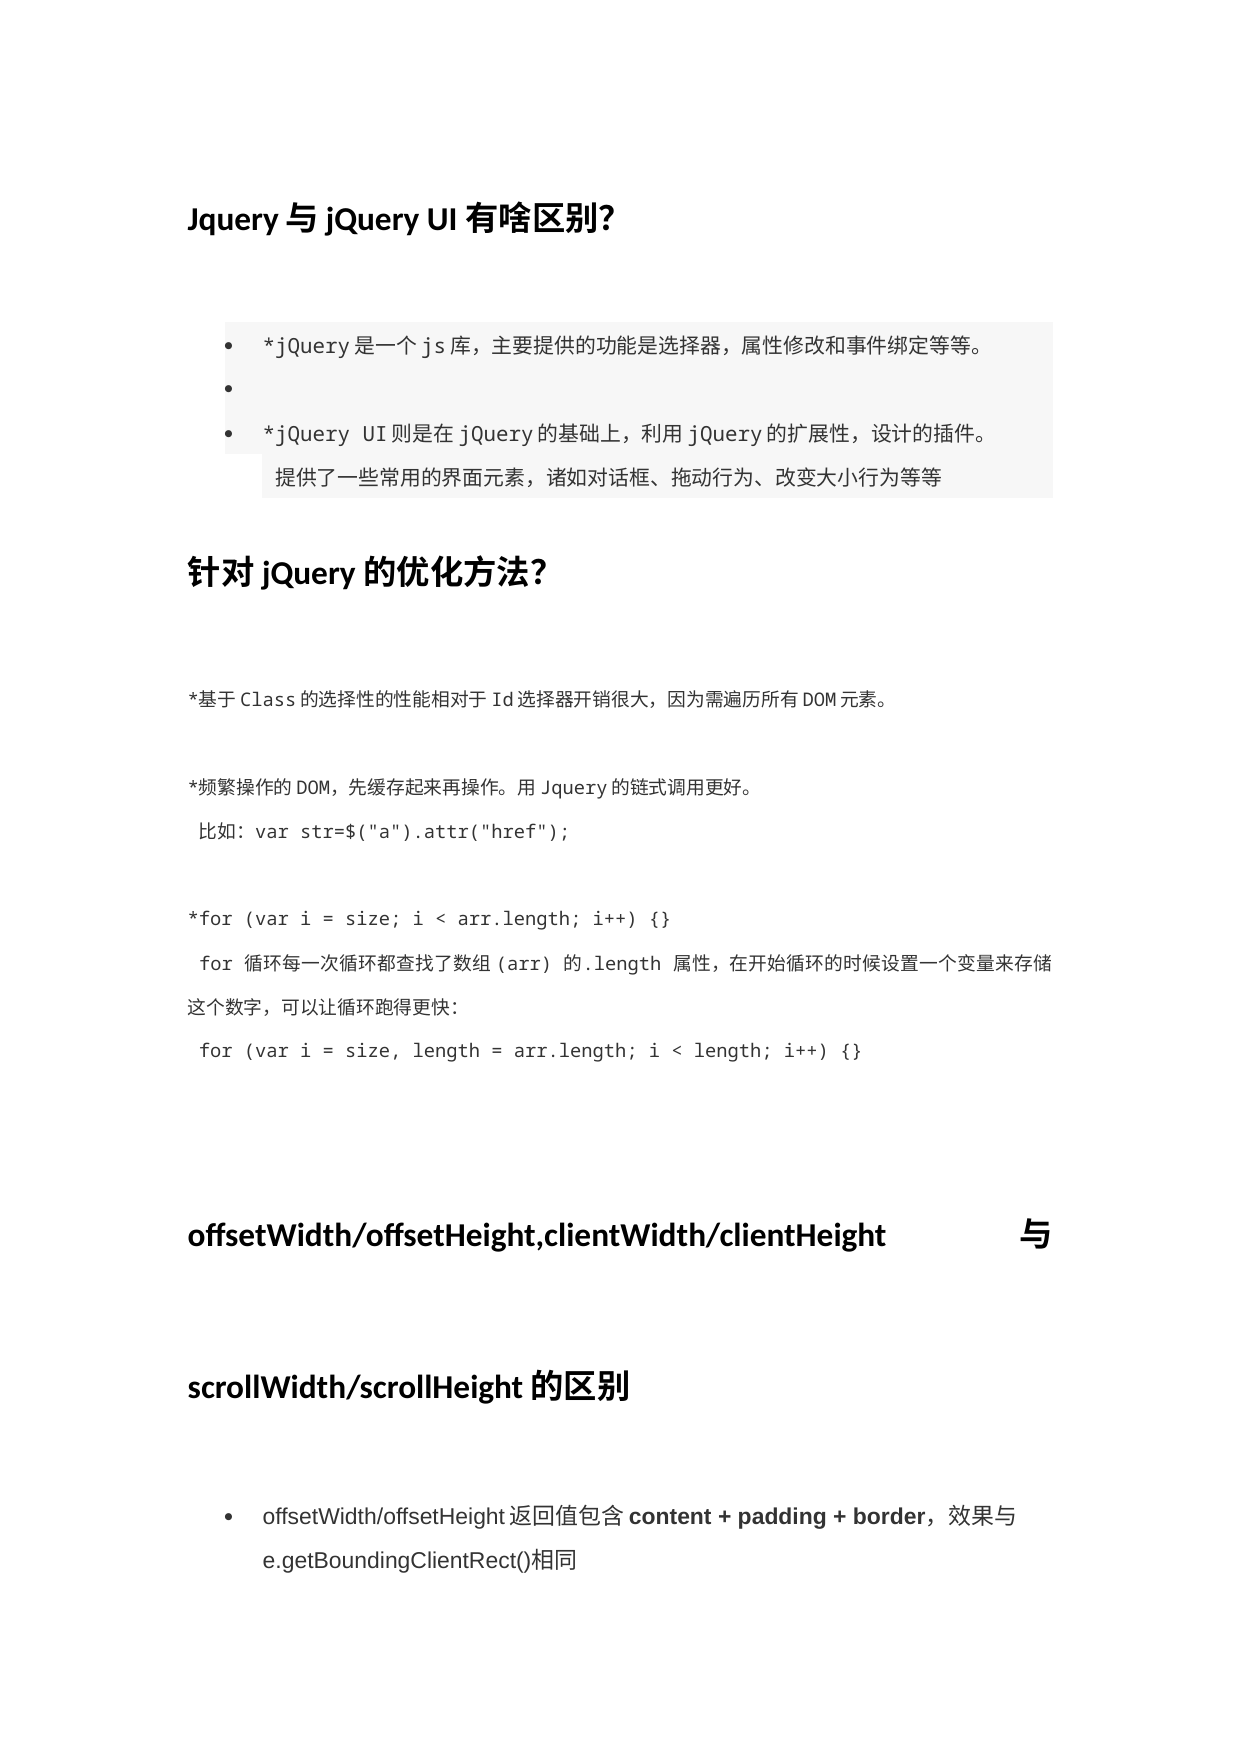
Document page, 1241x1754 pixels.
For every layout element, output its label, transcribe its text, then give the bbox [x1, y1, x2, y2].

text *for (var i = size; i < arr.length; i++) {} [187, 896, 1053, 940]
list *jQuery UI则是在jQuery的基础上，利用jQuery的扩展性，设计的插件。 [225, 410, 1053, 454]
subtitle offsetWidth/offsetHeight,clientWidth/clientHeight与scrollWidth/scrollHeight的区别 [187, 1188, 1053, 1428]
text 提供了一些常用的界面元素，诸如对话框、拖动行为、改变大小行为等等 [262, 454, 1053, 498]
text *频繁操作的DOM，先缓存起来再操作。用Jquery的链式调用更好。 [187, 764, 1053, 808]
text *基于Class的选择性的性能相对于Id选择器开销很大，因为需遍历所有DOM元素。 [187, 676, 1053, 720]
subtitle 针对 jQuery 的优化方法？ [187, 526, 1053, 614]
list *jQuery是一个js库，主要提供的功能是选择器，属性修改和事件绑定等等。 [225, 322, 1053, 366]
subtitle Jquery与jQuery UI 有啥区别？ [187, 172, 1053, 260]
text for 循环每一次循环都查找了数组 (arr) 的.length 属性，在开始循环的时候设置一个变量来存储这个数字，可以让循环跑得更快： [187, 940, 1053, 1028]
text for (var i = size, length = arr.length; i < length; i++) {} [187, 1028, 1053, 1072]
list offsetWidth/offsetHeight返回值包含content + padding + border，效果与e.getBoundingClientRect()相同 [225, 1492, 1053, 1581]
text 比如：var str=$("a").attr("href"); [187, 808, 1053, 852]
